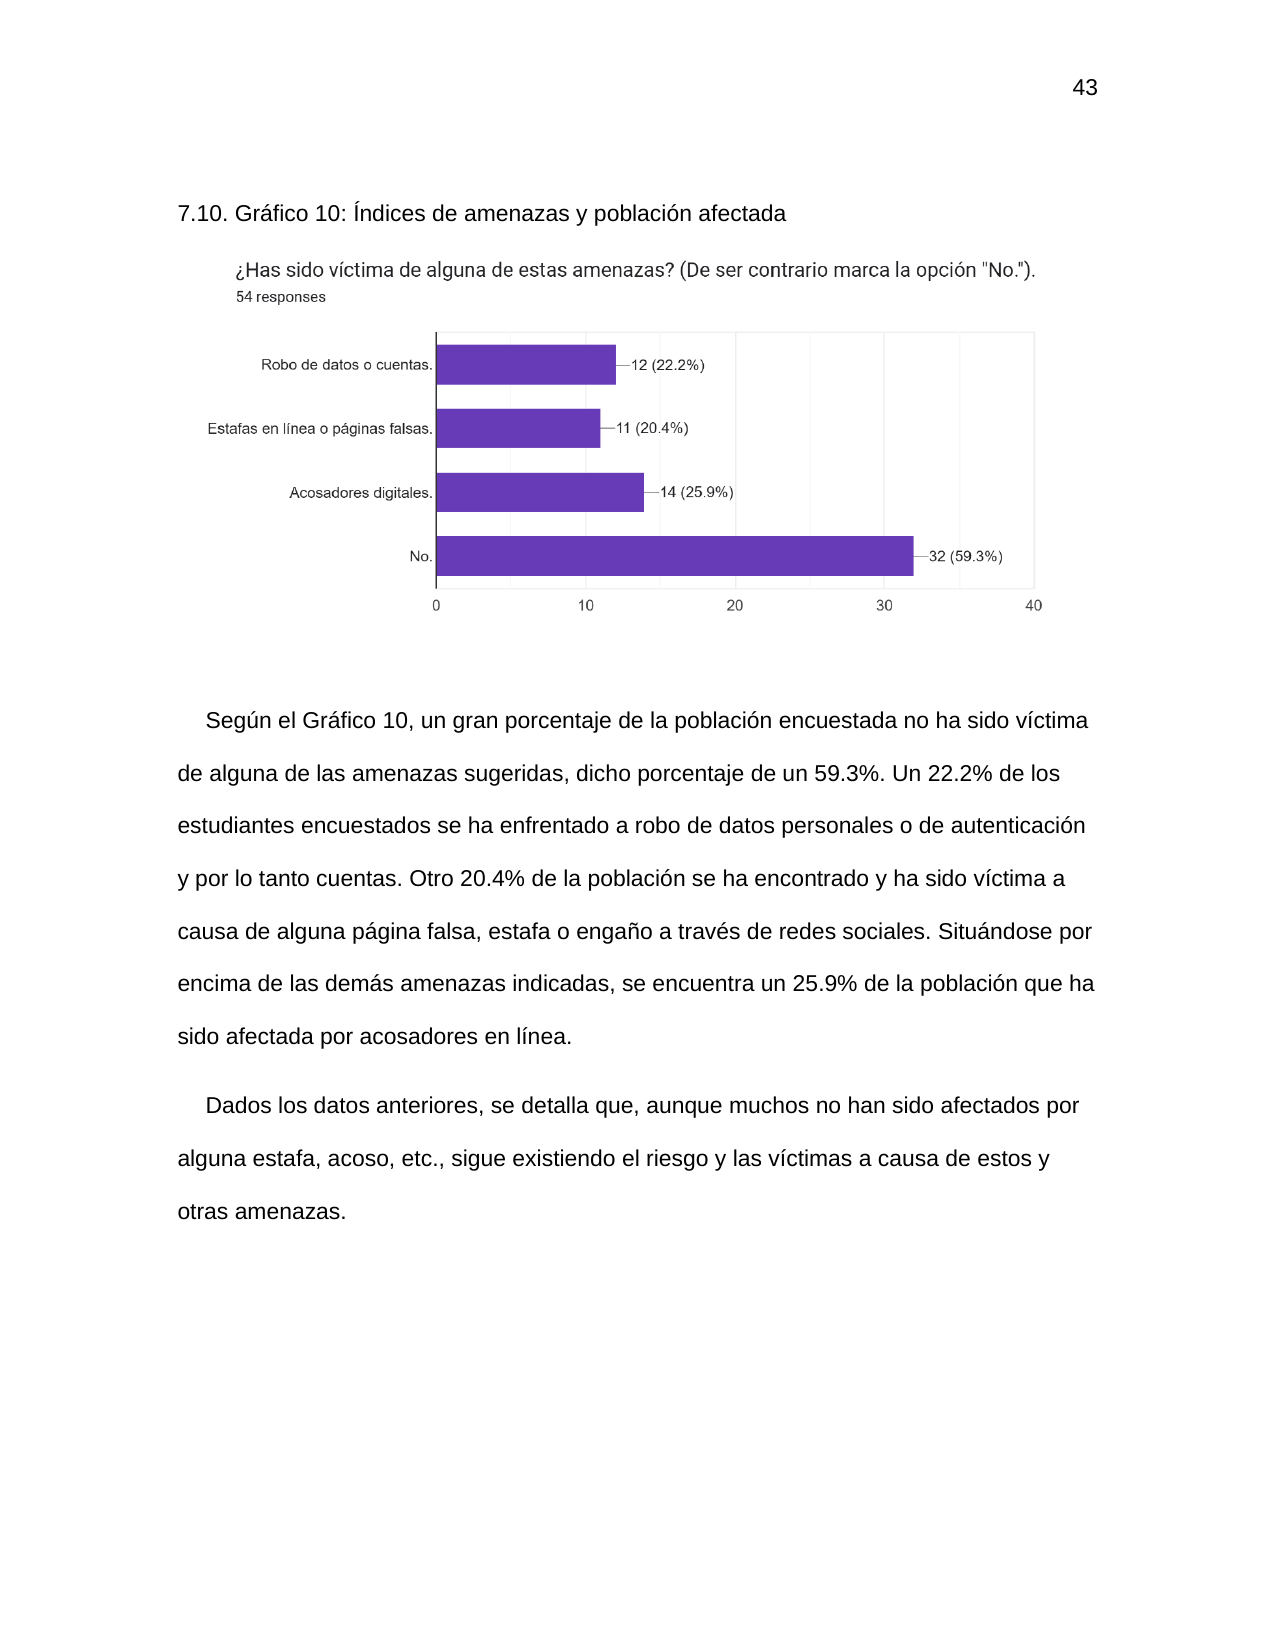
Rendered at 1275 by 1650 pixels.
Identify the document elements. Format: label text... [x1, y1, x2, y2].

subtitle 7.10. Gráfico 10: Índices de amenazas y población afectada [177, 200, 1098, 226]
text Dados los datos anteriores, se detalla que, aunque muchos no han sido afectados por alguna estafa, acoso, etc., sigue existiendo el riesgo y las víctimas a causa de estos y otras amenazas. [177, 1092, 1098, 1224]
picture [205, 226, 1126, 664]
text Según el Gráfico 10, un gran porcentaje de la población encuestada no ha sido víctima de alguna de las amenazas sugeridas, dicho porcentaje de un 59.3%. Un 22.2% de los estudiantes encuestados se ha enfrentado a robo de datos personales o de autenticación y por lo tanto cuentas. Otro 20.4% de la población se ha encontrado y ha sido víctima a causa de alguna página falsa, estafa o engaño a través de redes sociales. Situándose por encima de las demás amenazas indicadas, se encuentra un 25.9% de la población que ha sido afectada por acosadores en línea. [177, 707, 1098, 1049]
